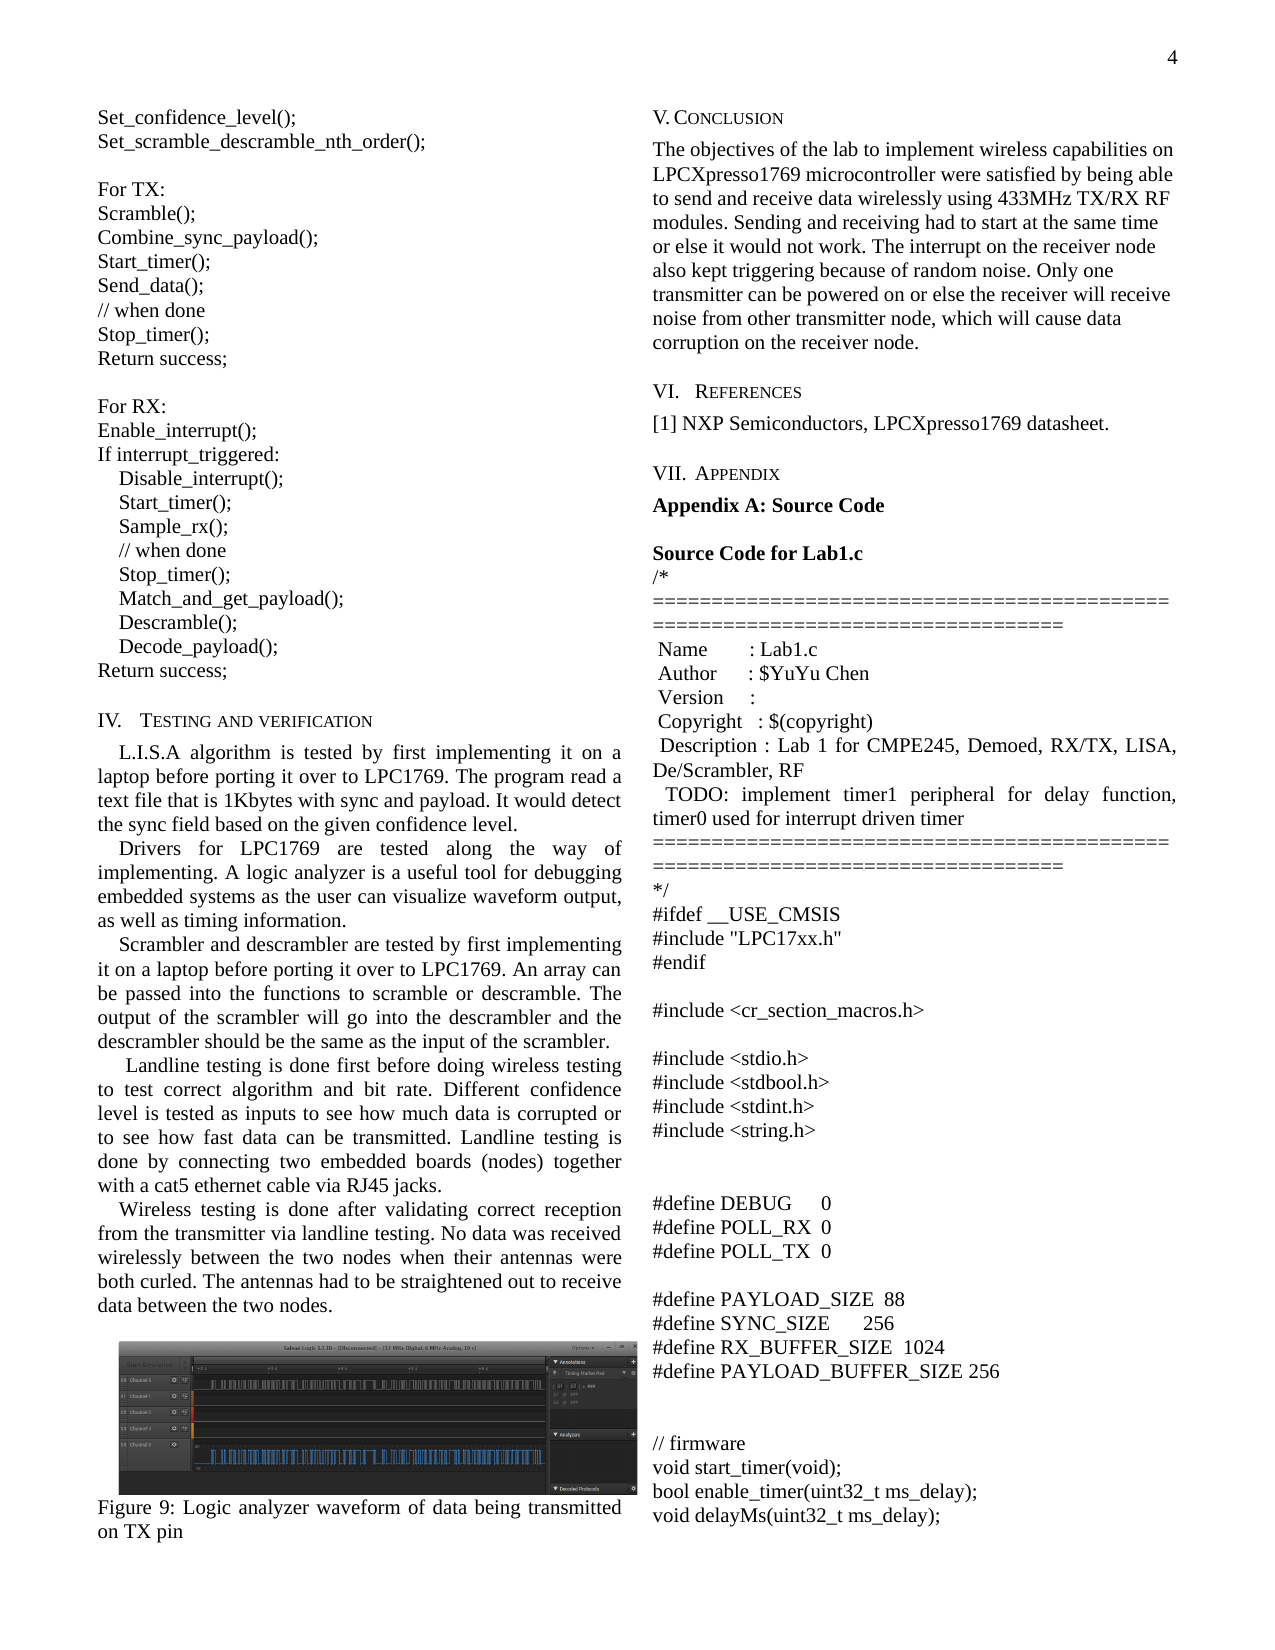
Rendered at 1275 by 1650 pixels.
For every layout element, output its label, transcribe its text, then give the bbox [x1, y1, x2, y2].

text Scramble(); [97, 201, 622, 225]
text // when done [97, 538, 622, 562]
text #include <stdbool.h> [652, 1070, 1177, 1094]
text =============================================================================== [652, 589, 1177, 637]
text #define PAYLOAD_SIZE 88 [652, 1287, 1177, 1311]
text void start_timer(void); [652, 1455, 1177, 1479]
text #include <stdio.h> [652, 1046, 1177, 1070]
text Sample_rx(); [97, 514, 622, 538]
text Copyright : $(copyright) [652, 709, 1177, 733]
subtitle Conclusion [652, 105, 1177, 129]
text #include <string.h> [652, 1118, 1177, 1142]
text Set_scramble_descramble_nth_order(); [97, 129, 622, 153]
text #define POLL_RX 0 [652, 1215, 1177, 1239]
text // when done [97, 297, 622, 322]
text #include <cr_section_macros.h> [652, 998, 1177, 1022]
text Wireless testing is done after validating correct reception from the transmitter via landline testing. No data was received wirelessly between the two nodes when their antennas were both curled. The antennas had to be straightened out to receive data between the two nodes. [97, 1197, 622, 1317]
text bool enable_timer(uint32_t ms_delay); [652, 1479, 1177, 1503]
text Enable_interrupt(); [97, 418, 622, 442]
picture [118, 1341, 638, 1495]
text Stop_timer(); [97, 562, 622, 586]
text Version : [652, 685, 1177, 709]
text L.I.S.A algorithm is tested by first implementing it on a laptop before porting it over to LPC1769. The program read a text file that is 1Kbytes with sync and payload. It would detect the sync field based on the given confidence level. [97, 740, 622, 836]
text Appendix A: Source Code [652, 493, 1177, 517]
text =============================================================================== [652, 830, 1177, 878]
text For TX: [97, 177, 622, 201]
text Scrambler and descrambler are tested by first implementing it on a laptop before porting it over to LPC1769. An array can be passed into the functions to scramble or descramble. The output of the scrambler will go into the descrambler and the descrambler should be the same as the input of the scrambler. [97, 932, 622, 1053]
subtitle Appendix [652, 460, 1177, 484]
text Decode_payload(); [97, 634, 622, 658]
text */ [652, 878, 1177, 902]
subtitle References [652, 379, 1177, 403]
text Figure 9: Logic analyzer waveform of data being transmitted on TX pin [97, 1494, 622, 1543]
text Return success; [97, 346, 622, 370]
text Author : $YuYu Chen [652, 661, 1177, 685]
text Send_data(); [97, 273, 622, 297]
text Source Code for Lab1.c [652, 541, 1177, 565]
text Landline testing is done first before doing wireless testing to test correct algorithm and bit rate. Different confidence level is tested as inputs to see how much data is corrupted or to see how fast data can be transmitted. Landline testing is done by connecting two embedded boards (nodes) together with a cat5 ethernet cable via RJ45 jacks. [97, 1053, 622, 1197]
text The objectives of the lab to implement wireless capabilities on LPCXpresso1769 microcontroller were satisfied by being able to send and receive data wirelessly using 433MHz TX/RX RF modules. Sending and receiving had to start at the same time or else it would not work. The interrupt on the receiver node also kept triggering because of random noise. Only one transmitter can be powered on or else the receiver will receive noise from other transmitter node, which will cause data corruption on the receiver node. [652, 137, 1177, 354]
text #define RX_BUFFER_SIZE 1024 [652, 1335, 1177, 1359]
text #define DEBUG 0 [652, 1191, 1177, 1215]
text For RX: [97, 394, 622, 418]
text // firmware [652, 1431, 1177, 1455]
subtitle Testing and verification [97, 707, 622, 732]
text #ifdef __USE_CMSIS [652, 902, 1177, 926]
text Description : Lab 1 for CMPE245, Demoed, RX/TX, LISA, De/Scrambler, RF [652, 733, 1177, 782]
text Drivers for LPC1769 are tested along the way of implementing. A logic analyzer is a useful tool for debugging embedded systems as the user can visualize waveform output, as well as timing information. [97, 836, 622, 932]
text #endif [652, 950, 1177, 974]
text Start_timer(); [97, 249, 622, 273]
text Descramble(); [97, 610, 622, 634]
text Start_timer(); [97, 490, 622, 514]
text Match_and_get_payload(); [97, 586, 622, 610]
text void delayMs(uint32_t ms_delay); [652, 1503, 1177, 1527]
text Combine_sync_payload(); [97, 225, 622, 249]
text Disable_interrupt(); [97, 466, 622, 490]
text #define POLL_TX 0 [652, 1239, 1177, 1263]
text If interrupt_triggered: [97, 442, 622, 466]
text Set_confidence_level(); [97, 105, 622, 129]
text Name : Lab1.c [652, 637, 1177, 661]
text #include "LPC17xx.h" [652, 926, 1177, 950]
text #define SYNC_SIZE 256 [652, 1311, 1177, 1335]
text Return success; [97, 658, 622, 682]
text [1] NXP Semiconductors, LPCXpresso1769 datasheet. [652, 411, 1177, 435]
text #include <stdint.h> [652, 1094, 1177, 1118]
text /* [652, 565, 1177, 589]
text #define PAYLOAD_BUFFER_SIZE 256 [652, 1359, 1177, 1383]
text TODO: implement timer1 peripheral for delay function, timer0 used for interrupt driven timer [652, 782, 1177, 830]
text Stop_timer(); [97, 322, 622, 346]
